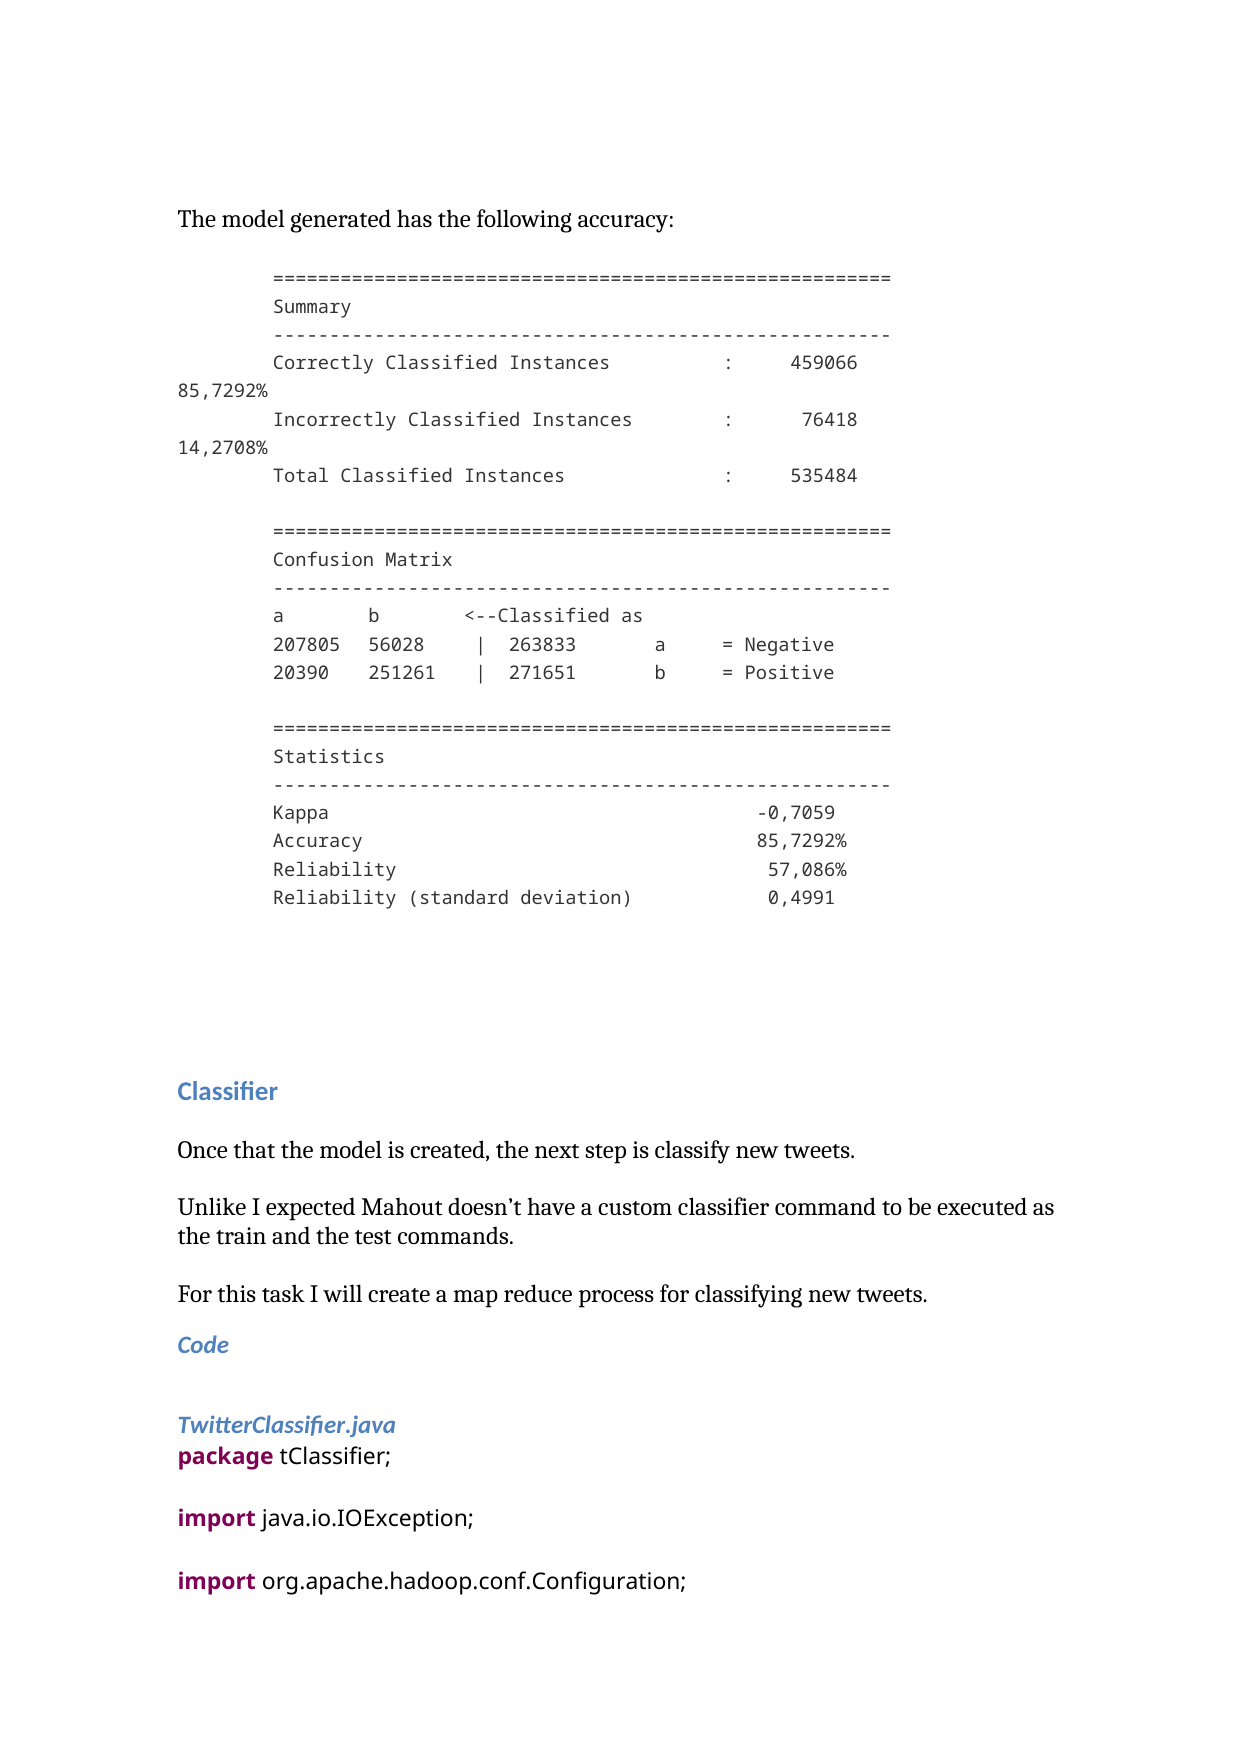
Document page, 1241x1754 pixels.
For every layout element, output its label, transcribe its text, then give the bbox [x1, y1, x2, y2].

text ======================================================= [177, 713, 1063, 741]
text import org.apache.hadoop.conf.Configuration; [177, 1565, 1063, 1596]
text 207805 56028 | 263833 a = Negative [177, 628, 1063, 656]
text ------------------------------------------------------- [177, 572, 1063, 600]
text ======================================================= [177, 263, 1063, 291]
text Correctly Classified Instances : 459066 85,7292% [177, 347, 1063, 403]
text For this task I will create a map reduce process for classifying new tweets. [177, 1279, 1063, 1308]
text Once that the model is created, the next step is classify new tweets. [177, 1136, 1063, 1164]
text Kappa -0,7059 [177, 797, 1063, 825]
text Total Classified Instances : 535484 [177, 459, 1063, 488]
text ======================================================= [177, 516, 1063, 544]
text Confusion Matrix [177, 544, 1063, 572]
text The model generated has the following accuracy: [177, 205, 1063, 234]
text Incorrectly Classified Instances : 76418 14,2708% [177, 403, 1063, 459]
subtitle TwitterClassifier.java [177, 1409, 1063, 1440]
text Statistics [177, 741, 1063, 769]
subtitle Classifier [177, 1074, 1063, 1107]
text Accuracy 85,7292% [177, 825, 1063, 853]
text Unlike I expected Mahout doesn’t have a custom classifier command to be executed as the train and the test commands. [177, 1193, 1063, 1251]
text ------------------------------------------------------- [177, 769, 1063, 797]
text Reliability (standard deviation) 0,4991 [177, 881, 1063, 909]
text Summary [177, 291, 1063, 319]
text a b <--Classified as [177, 600, 1063, 628]
text package tClassifier; [177, 1440, 1063, 1471]
text import java.io.IOException; [177, 1502, 1063, 1533]
text Reliability 57,086% [177, 853, 1063, 881]
text 20390 251261 | 271651 b = Positive [177, 656, 1063, 684]
text ------------------------------------------------------- [177, 319, 1063, 347]
subtitle Code [177, 1329, 1063, 1360]
